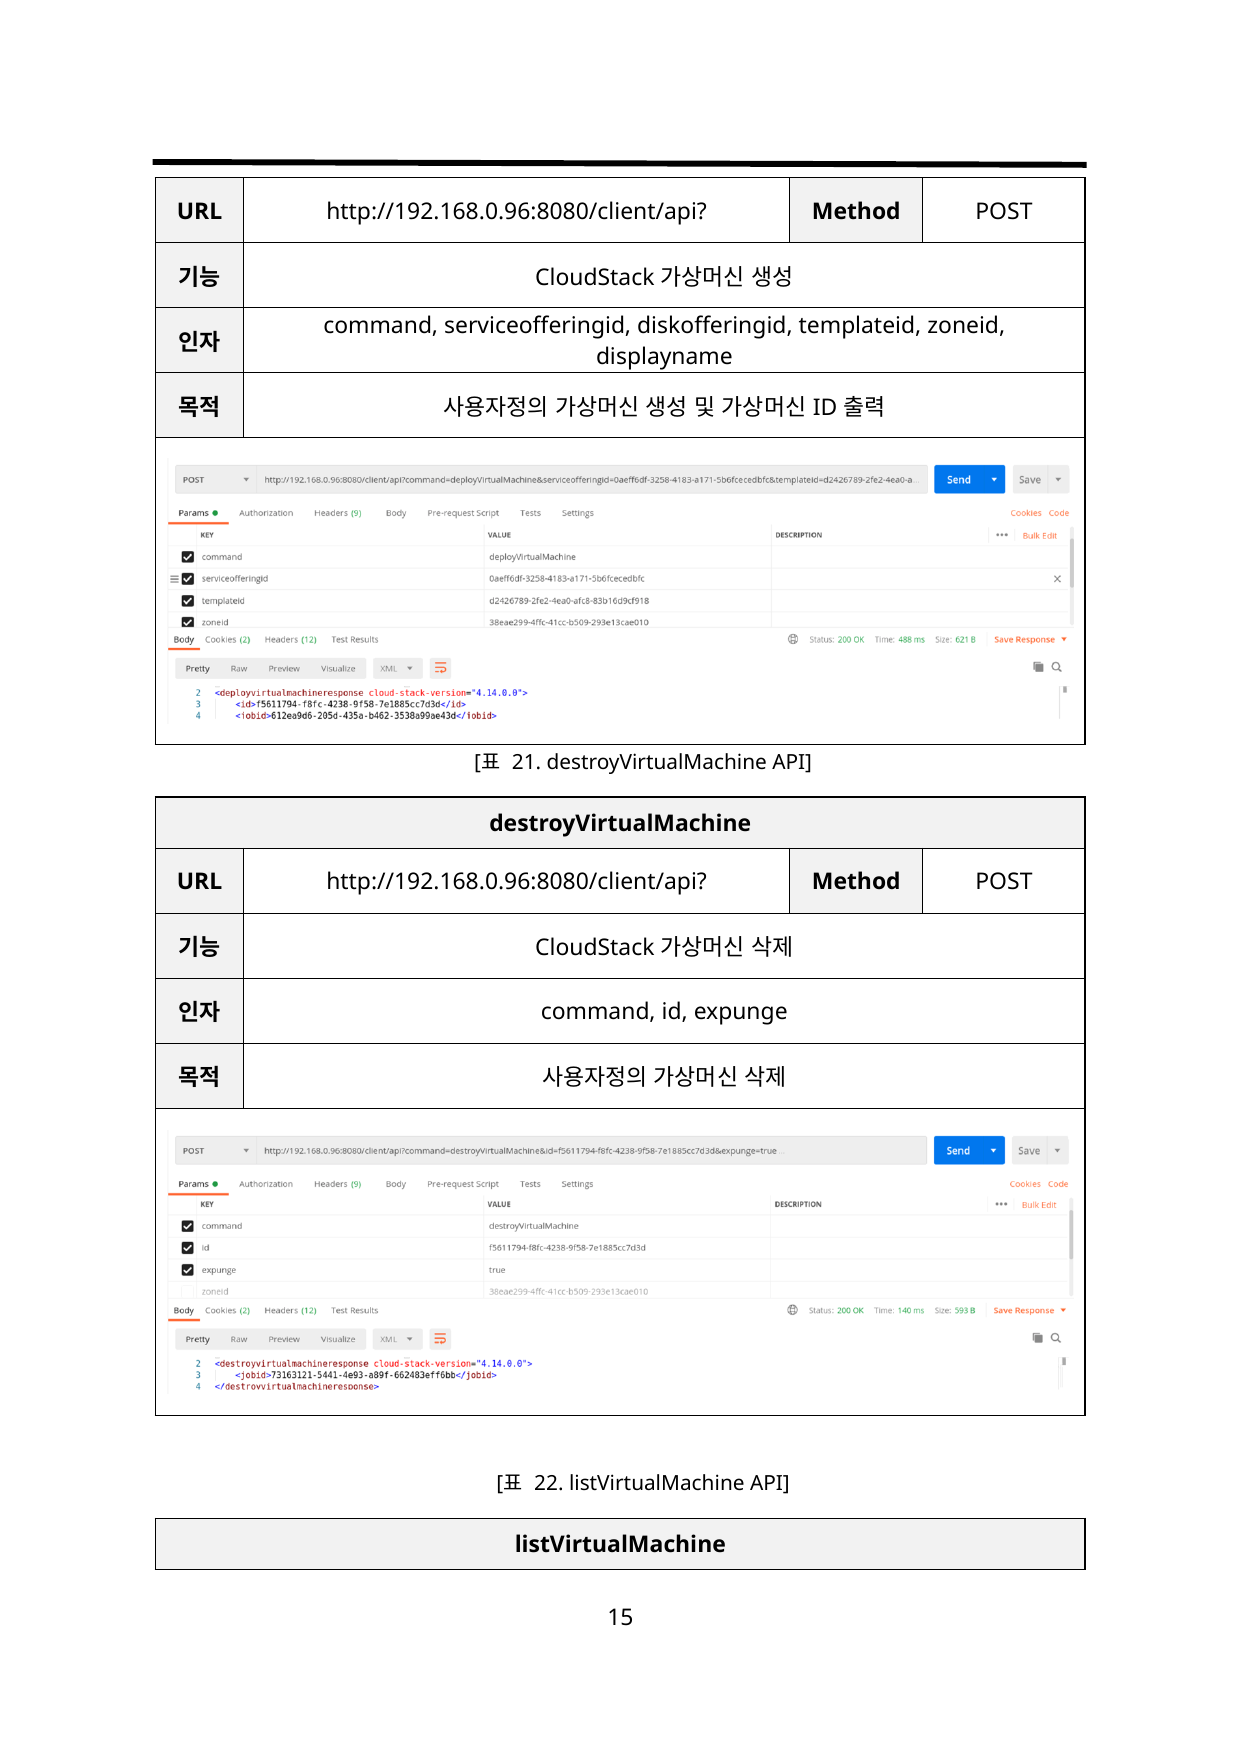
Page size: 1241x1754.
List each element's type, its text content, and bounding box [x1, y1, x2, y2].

picture [166, 1130, 1074, 1394]
table_cell http://192.168.0.96:8080/client/api? [244, 178, 789, 242]
picture [166, 458, 1074, 724]
table_header destroyVirtualMachine [156, 798, 1084, 848]
table_cell POST [923, 178, 1084, 242]
table_cell 사용자정의 가상머신 생성 및 가상머신 ID 출력 [244, 373, 1084, 437]
table_cell 사용자정의 가상머신 삭제 [244, 1044, 1084, 1108]
table_cell 기능 [156, 243, 243, 307]
table_cell 목적 [156, 373, 243, 437]
table_cell [156, 438, 1084, 744]
table_cell 인자 [156, 308, 243, 372]
table_cell URL [156, 178, 243, 242]
table_cell Method [790, 849, 922, 913]
table_cell 목적 [156, 1044, 243, 1108]
table_cell URL [156, 849, 243, 913]
table_cell CloudStack 가상머신 삭제 [244, 914, 1084, 978]
table_cell CloudStack 가상머신 생성 [244, 243, 1084, 307]
table_header listVirtualMachine [156, 1519, 1084, 1569]
table_cell command, id, expunge [244, 979, 1084, 1043]
table_cell POST [923, 849, 1084, 913]
table_cell 인자 [156, 979, 243, 1043]
table_cell command, serviceofferingid, diskofferingid, templateid, zoneid, displayname [244, 308, 1084, 372]
table_cell http://192.168.0.96:8080/client/api? [244, 849, 789, 913]
text [표 22. listVirtualMachine API] [196, 1466, 1090, 1497]
table_cell Method [790, 178, 922, 242]
text [표 21. destroyVirtualMachine API] [196, 745, 1090, 776]
table_cell [156, 1109, 1084, 1415]
table_cell 기능 [156, 914, 243, 978]
